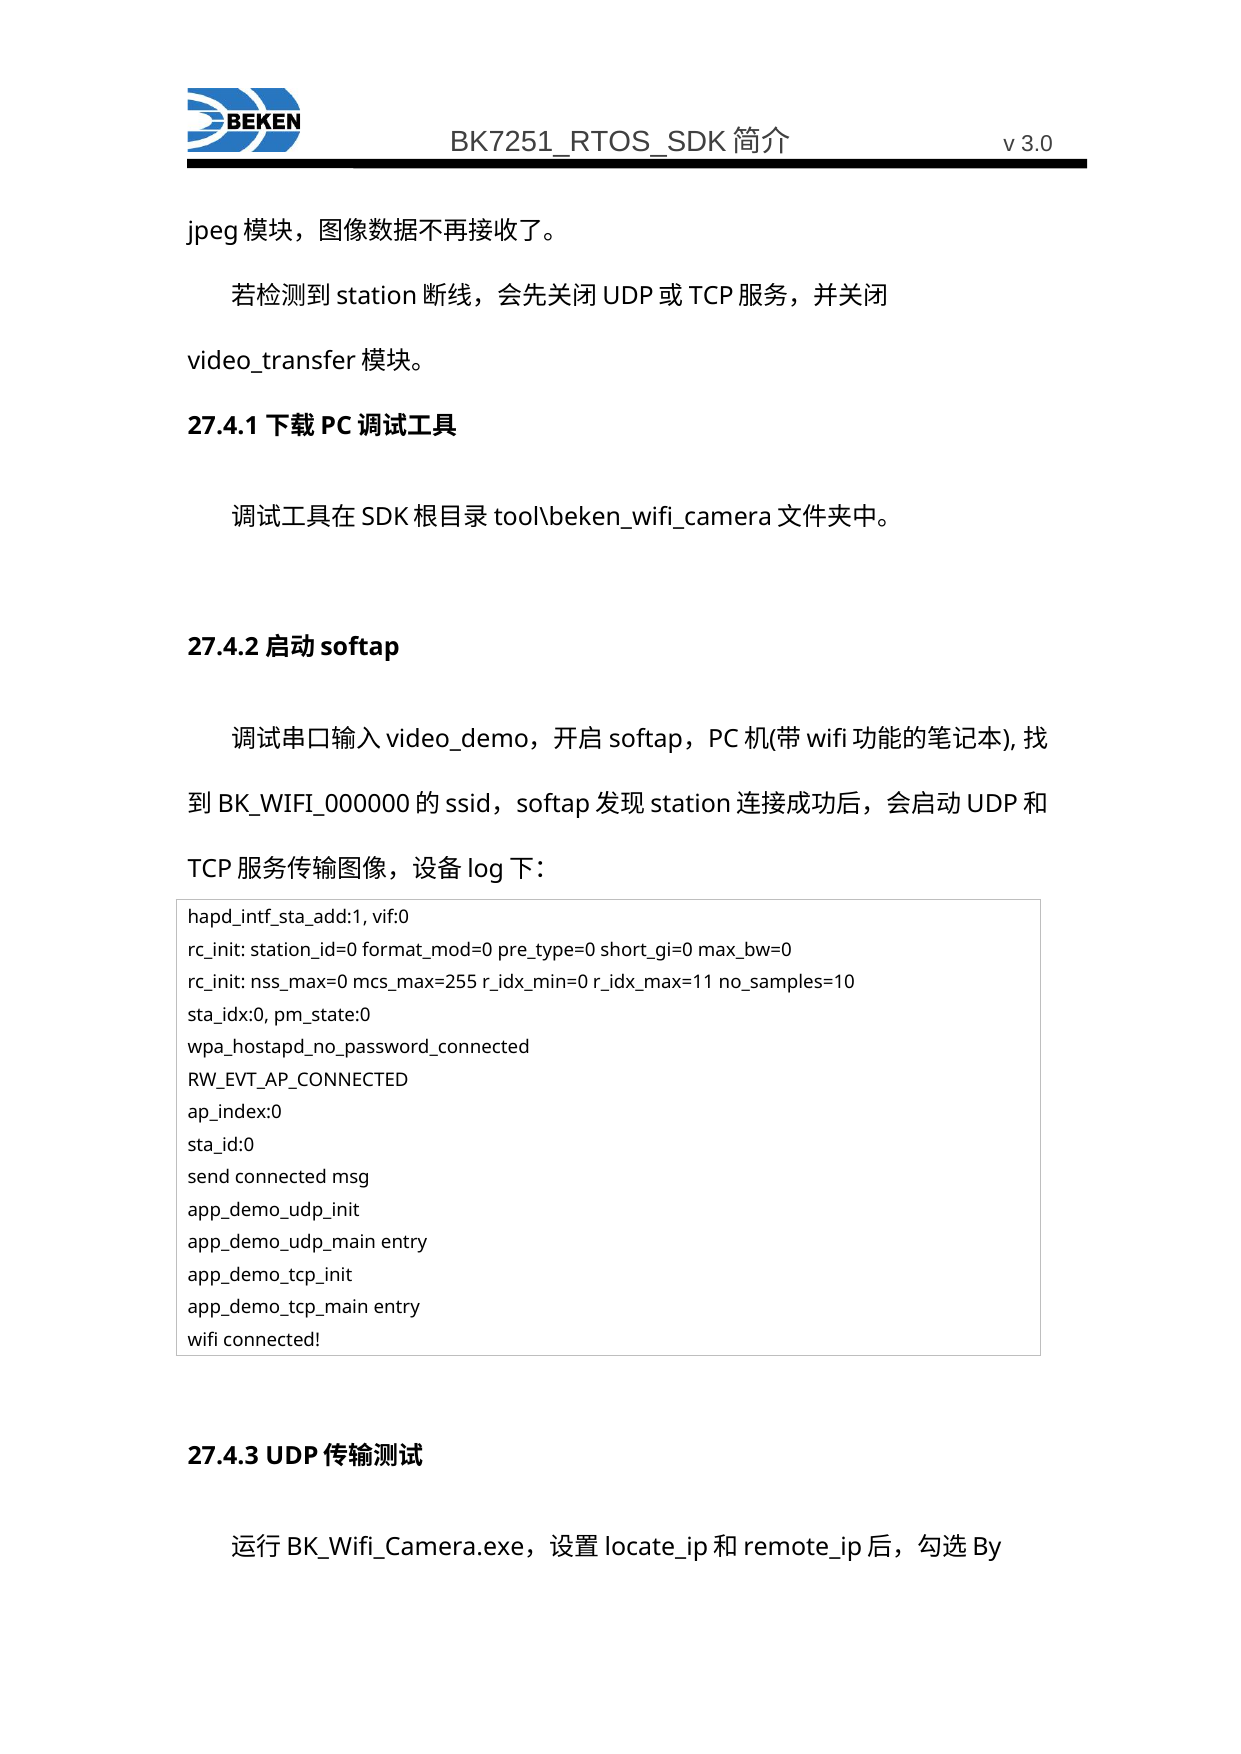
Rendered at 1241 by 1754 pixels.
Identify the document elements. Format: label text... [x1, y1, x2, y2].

text 若检测到station断线，会先关闭UDP或TCP服务，并关闭video_transfer模块。 [187, 261, 1053, 391]
subtitle 27.4.1 下载PC调试工具 [187, 391, 1053, 456]
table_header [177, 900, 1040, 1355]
text 运行BK_Wifi_Camera.exe，设置locate_ip和remote_ip后，勾选By UDP选项框，点击Play/Stop按钮，会实时显示摄像头采集的图像。 [187, 1512, 1053, 1577]
subtitle 27.4.2 启动softap [187, 612, 1053, 677]
text 若为关闭图传，则关闭video_transfer模块，该模块里会关闭spi接口或jpeg模块，图像数据不再接收了。 [187, 196, 1053, 261]
text 调试串口输入video_demo，开启softap，PC机(带wifi功能的笔记本), 找到BK_WIFI_000000的ssid，softap发现station连接成功后，会启动UDP和TCP服务传输图像，设备log下： [187, 704, 1053, 899]
text 调试工具在SDK根目录tool\beken_wifi_camera文件夹中。 [187, 482, 1053, 547]
picture [187, 88, 300, 152]
subtitle 27.4.3 UDP传输测试 [187, 1421, 1053, 1486]
